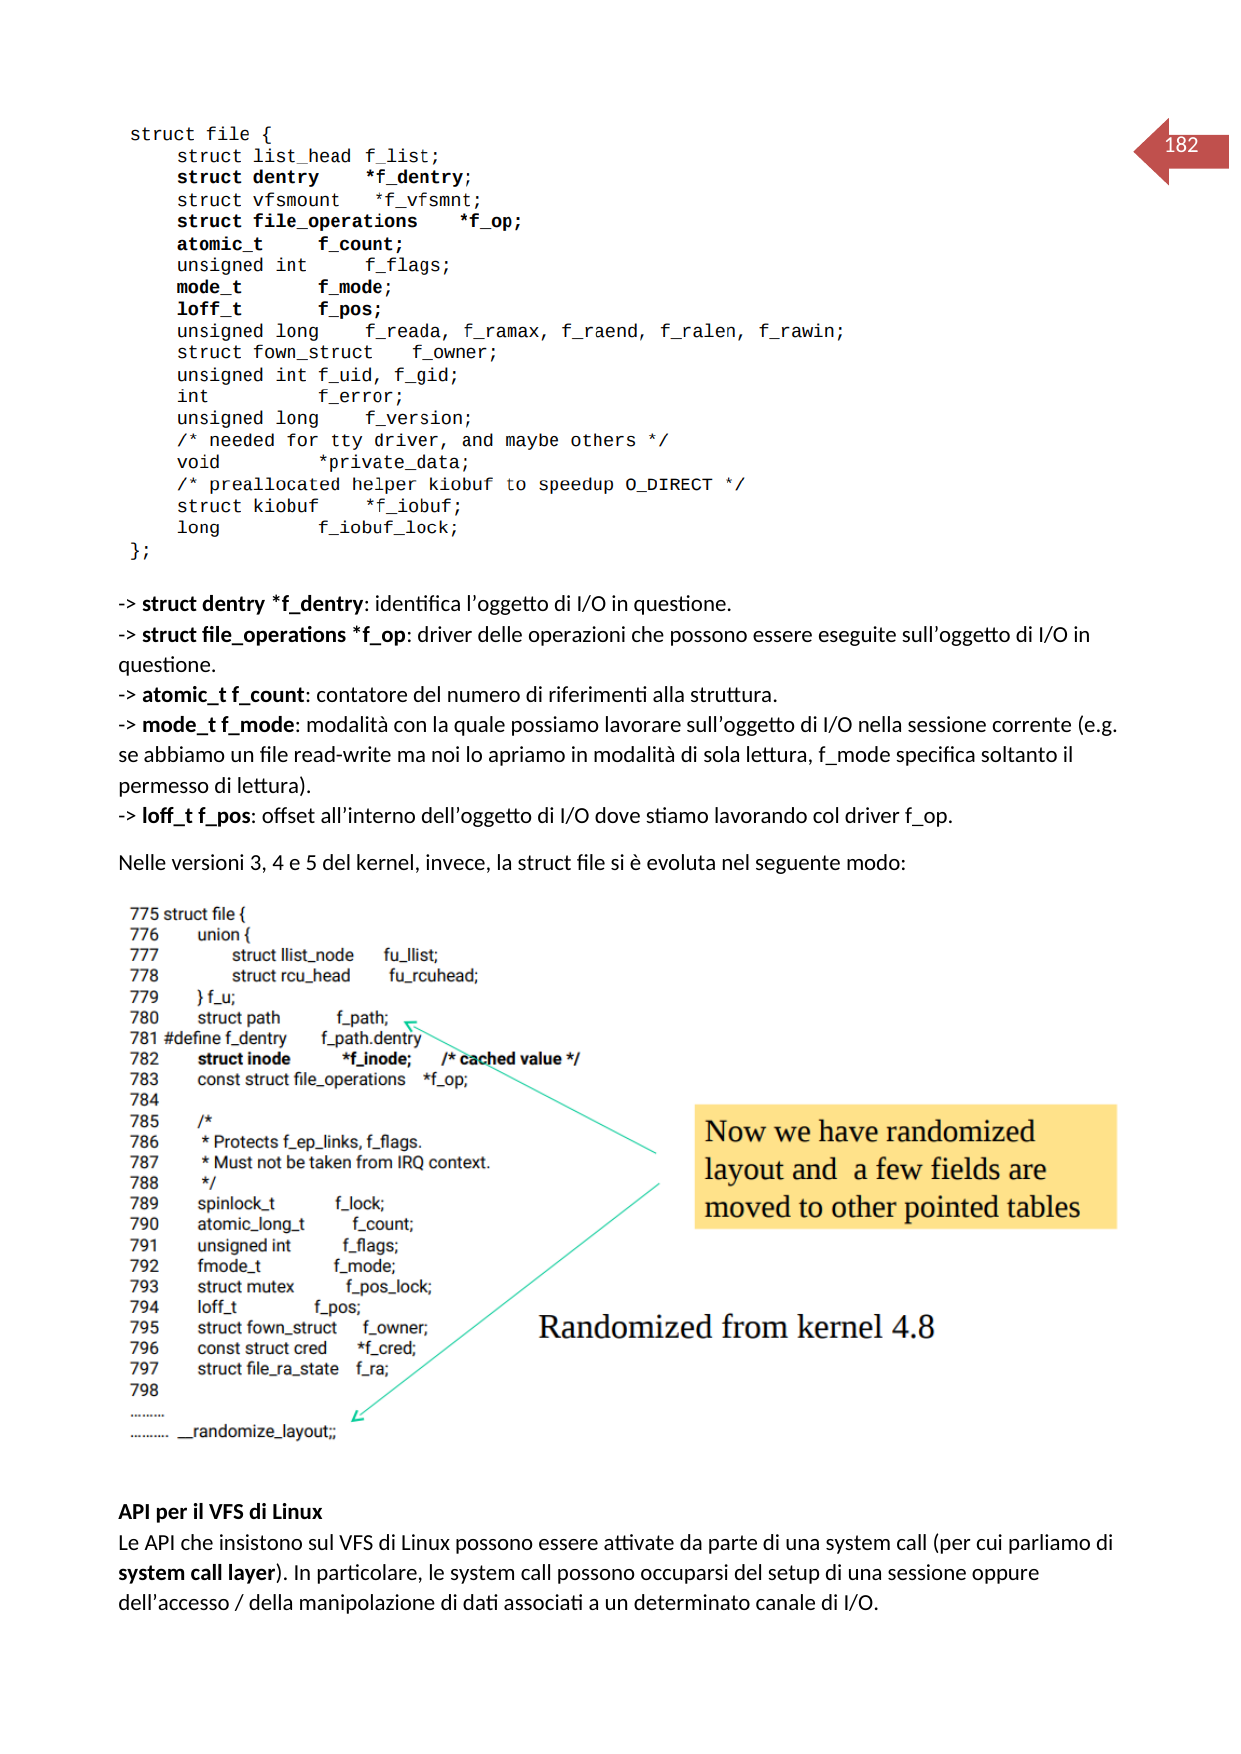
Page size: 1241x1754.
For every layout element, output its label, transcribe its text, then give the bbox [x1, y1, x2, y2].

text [118, 1467, 1122, 1616]
text Nelle versioni 3, 4 e 5 del kernel, invece, la struct file si è evoluta nel seguente modo: [118, 848, 1122, 876]
picture [118, 894, 1123, 1449]
picture [118, 118, 858, 571]
text -> struct dentry *f_dentry: identifica l’oggetto di I/O in questione. -> struct file_operations *f_op: driver delle operazioni che possono essere eseguite sull’oggetto di I/O in questione. -> atomic_t f_count: contatore del numero di riferimenti alla struttura. -> mode_t f_mode: modalità con la quale possiamo lavorare sull’oggetto di I/O nella sessione corrente (e.g. se abbiamo un file read-write ma noi lo apriamo in modalità di sola lettura, f_mode specifica soltanto il permesso di lettura). -> loff_t f_pos: offset all’interno dell’oggetto di I/O dove stiamo lavorando col driver f_op. [118, 589, 1122, 829]
